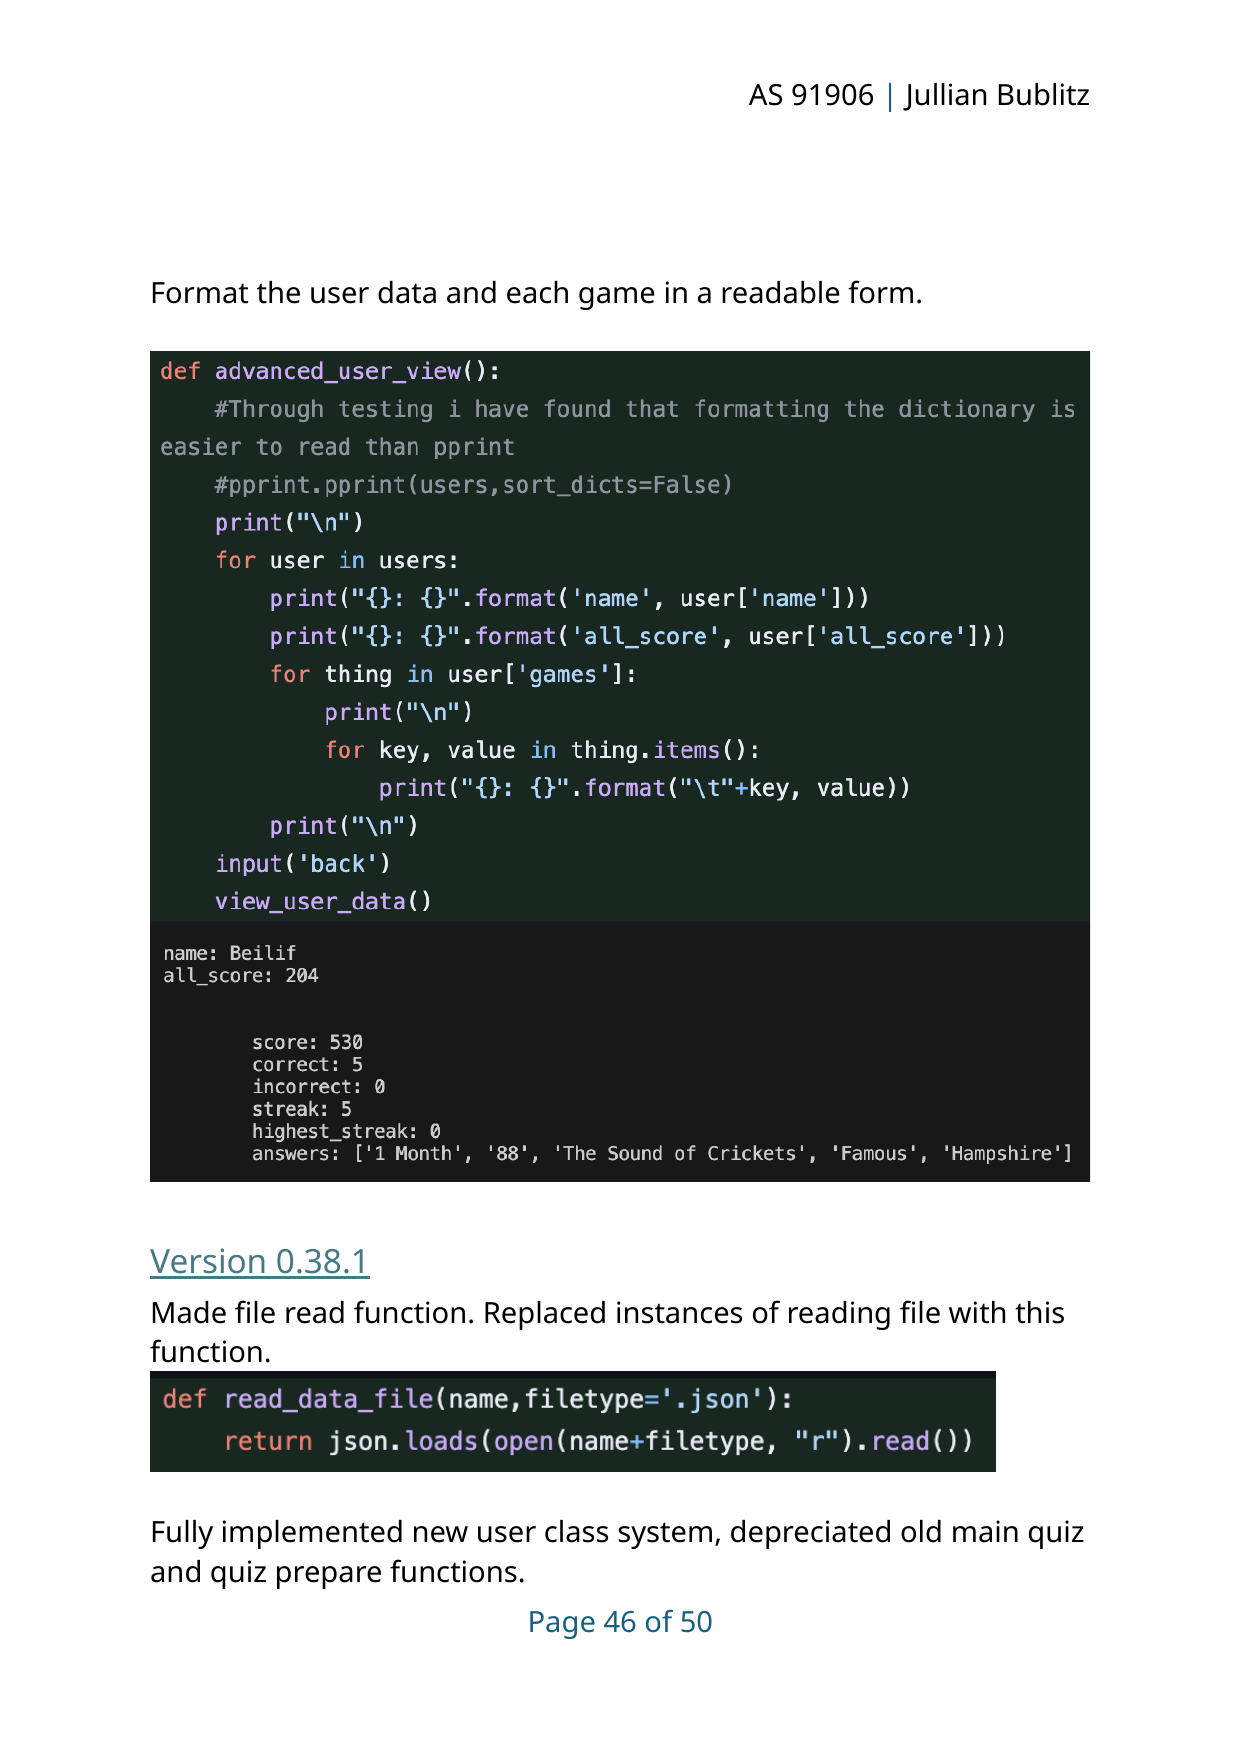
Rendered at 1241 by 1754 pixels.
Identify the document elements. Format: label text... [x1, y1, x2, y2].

text Fully implemented new user class system, depreciated old main quiz and quiz prepare functions. [150, 1511, 1090, 1591]
text Made file read function. Replaced instances of reading file with this function. [150, 1292, 1090, 1371]
subtitle Version 0.38.1 [150, 1238, 1090, 1284]
text Format the user data and each game in a readable form. [150, 272, 1090, 312]
picture [150, 351, 1091, 1182]
picture [150, 1371, 996, 1472]
